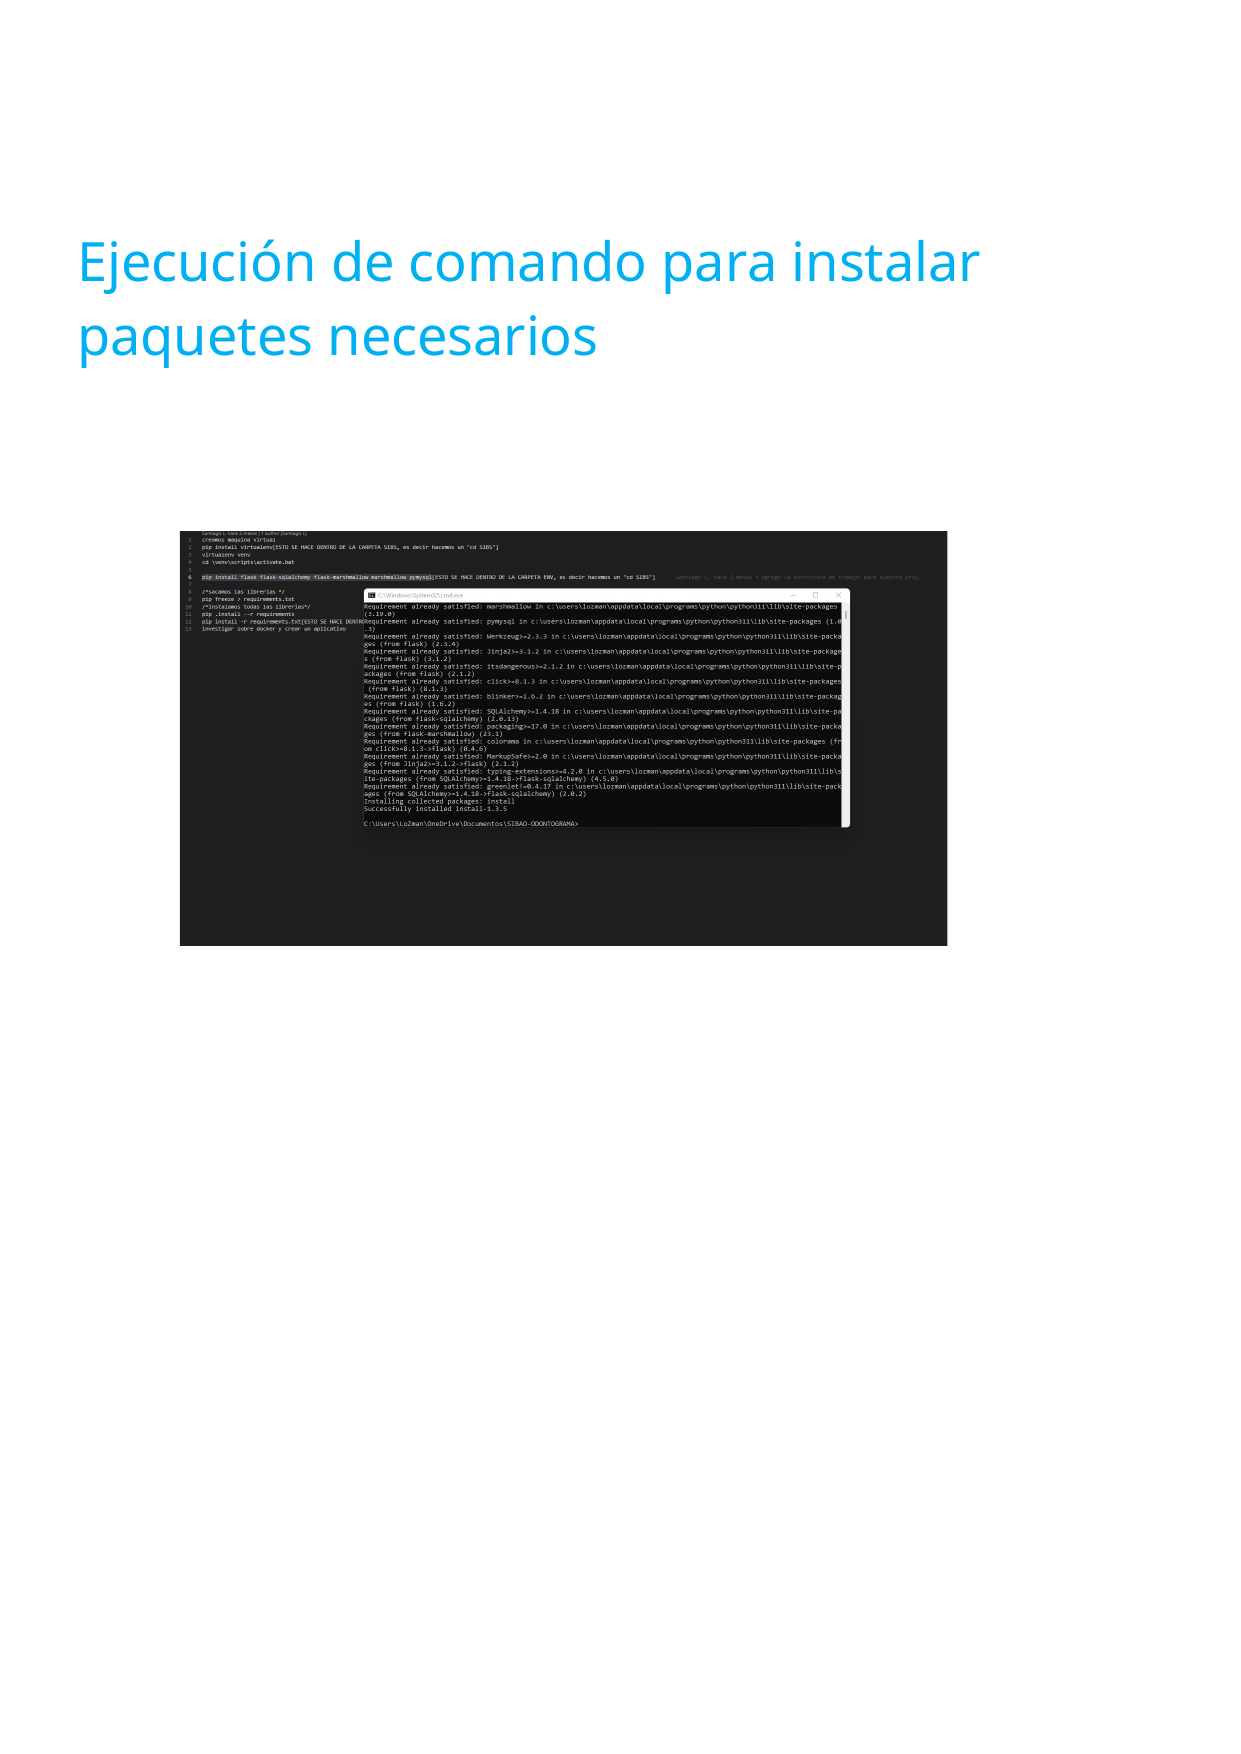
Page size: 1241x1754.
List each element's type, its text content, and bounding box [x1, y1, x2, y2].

picture [179, 531, 948, 946]
text Ejecución de comando para instalar paquetes necesarios [77, 224, 1198, 371]
